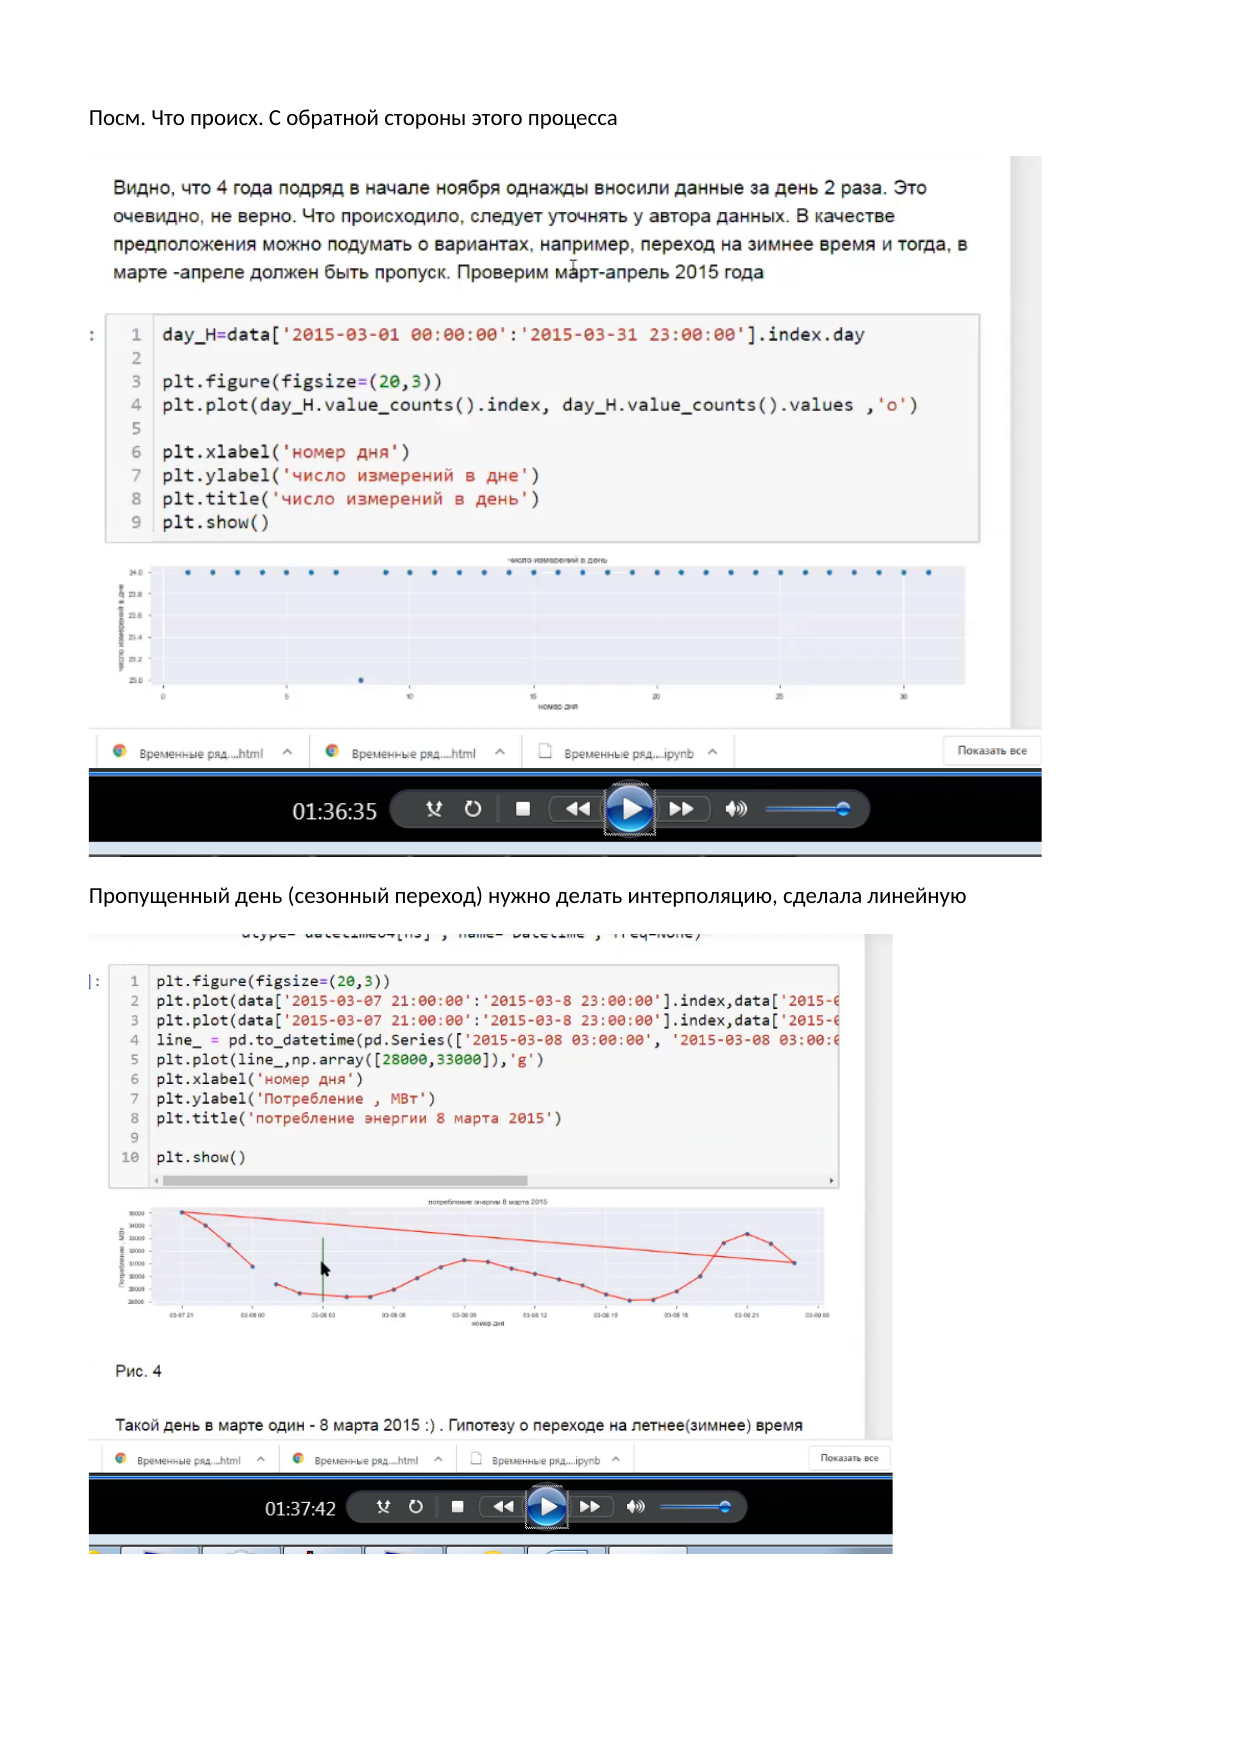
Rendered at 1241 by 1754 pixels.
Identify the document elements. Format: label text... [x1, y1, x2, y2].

picture [88, 156, 1042, 857]
text Посм. Что происх. С обратной стороны этого процесса [89, 103, 1240, 131]
text Пропущенный день (сезонный переход) нужно делать интерполяцию, сделала линейную [89, 881, 1240, 909]
picture [88, 934, 893, 1554]
